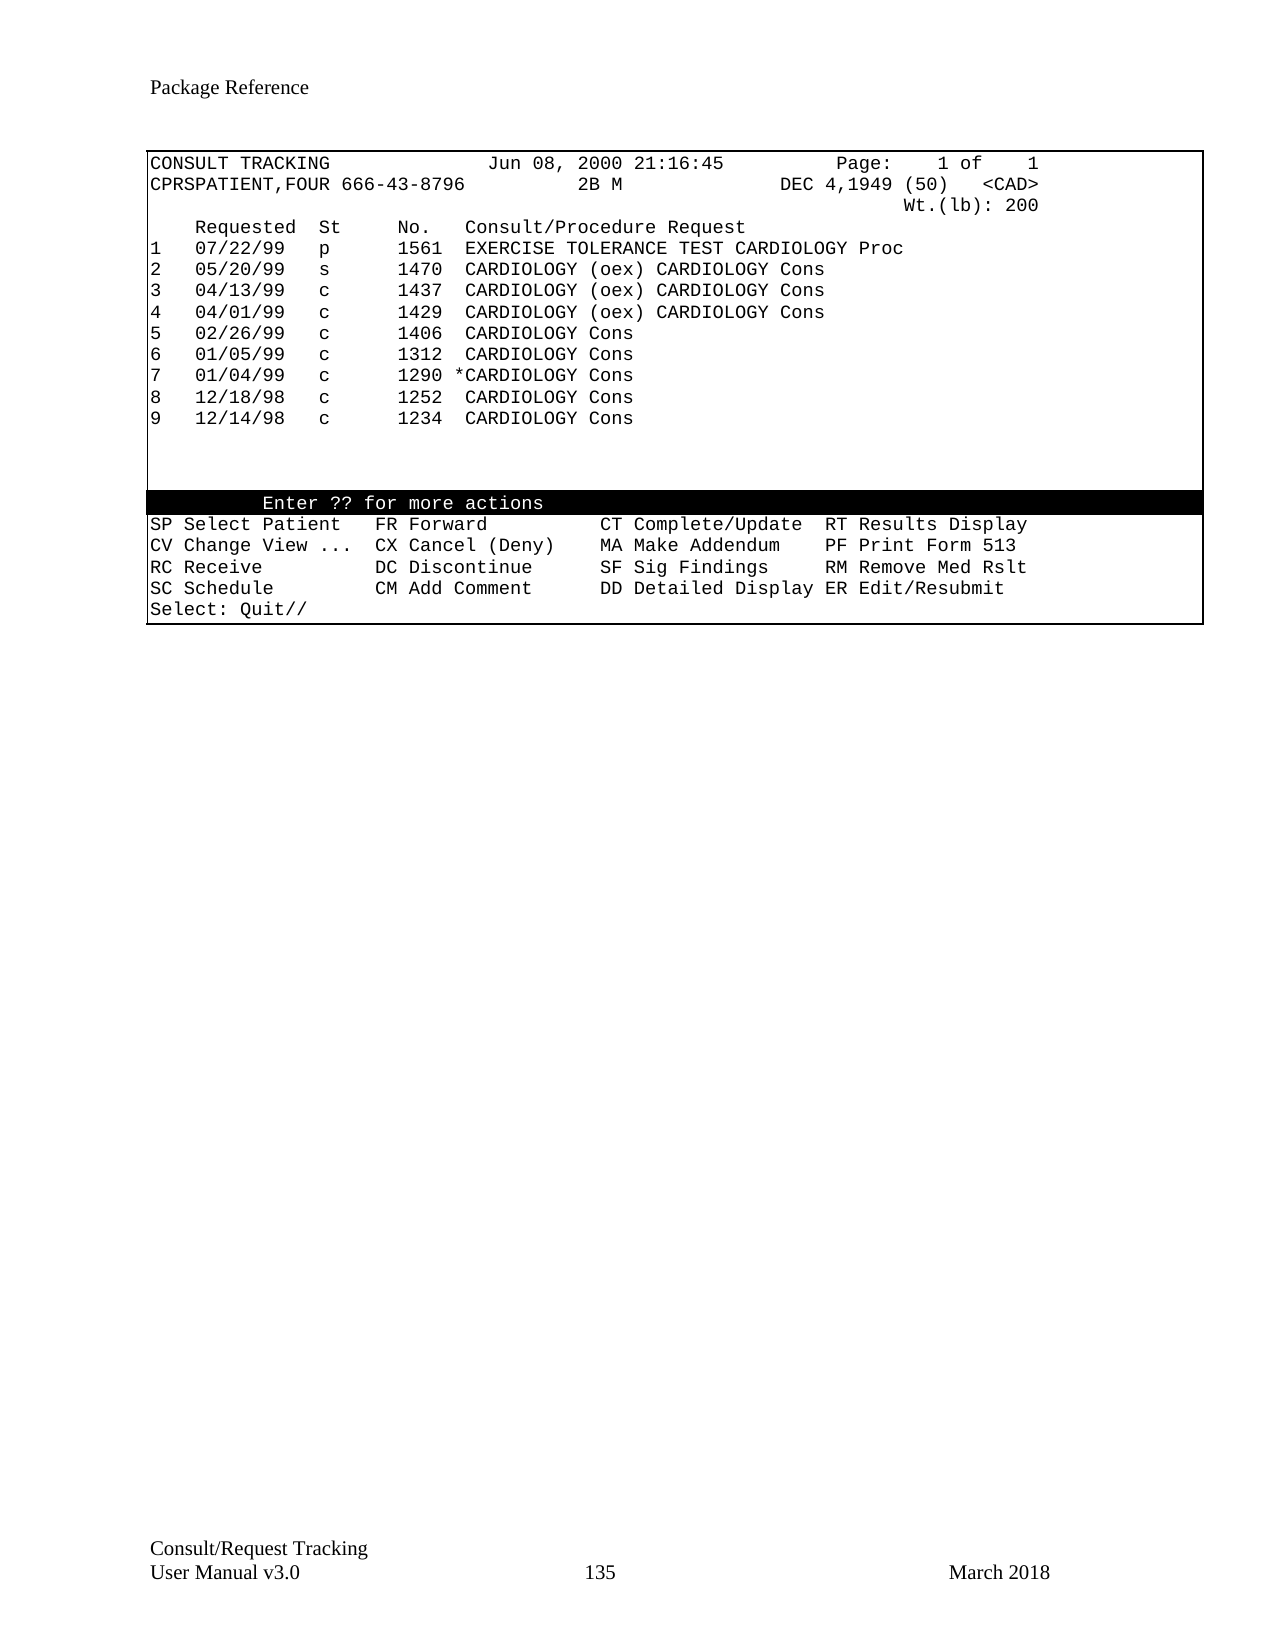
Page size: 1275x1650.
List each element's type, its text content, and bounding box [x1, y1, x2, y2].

text SP Select Patient FR Forward CT Complete/Update RT Results Display [148, 511, 1202, 532]
text CV Change View ... CX Cancel (Deny) MA Make Addendum PF Print Form 513 [148, 532, 1202, 554]
text 3 04/13/99 c 1437 CARDIOLOGY (oex) CARDIOLOGY Cons [148, 277, 1202, 299]
text Wt.(lb): 200 [148, 192, 1202, 214]
text Enter ?? for more actions [148, 490, 1202, 511]
text 8 12/18/98 c 1252 CARDIOLOGY Cons [148, 384, 1202, 405]
text 5 02/26/99 c 1406 CARDIOLOGY Cons [148, 320, 1202, 341]
text 4 04/01/99 c 1429 CARDIOLOGY (oex) CARDIOLOGY Cons [148, 299, 1202, 320]
text CONSULT TRACKING Jun 08, 2000 21:16:45 Page: 1 of 1 [148, 152, 1202, 171]
text RC Receive DC Discontinue SF Sig Findings RM Remove Med Rslt [148, 554, 1202, 575]
text 1 07/22/99 p 1561 EXERCISE TOLERANCE TEST CARDIOLOGY Proc [148, 235, 1202, 256]
text CPRSPATIENT,FOUR 666-43-8796 2B M DEC 4,1949 (50) <CAD> [148, 171, 1202, 192]
text 9 12/14/98 c 1234 CARDIOLOGY Cons [148, 405, 1202, 430]
text SC Schedule CM Add Comment DD Detailed Display ER Edit/Resubmit [148, 575, 1202, 596]
text Select: Quit// [148, 596, 1202, 623]
text 6 01/05/99 c 1312 CARDIOLOGY Cons [148, 341, 1202, 362]
text Requested St No. Consult/Procedure Request [148, 214, 1202, 235]
text 2 05/20/99 s 1470 CARDIOLOGY (oex) CARDIOLOGY Cons [148, 256, 1202, 277]
text 7 01/04/99 c 1290 *CARDIOLOGY Cons [148, 362, 1202, 384]
